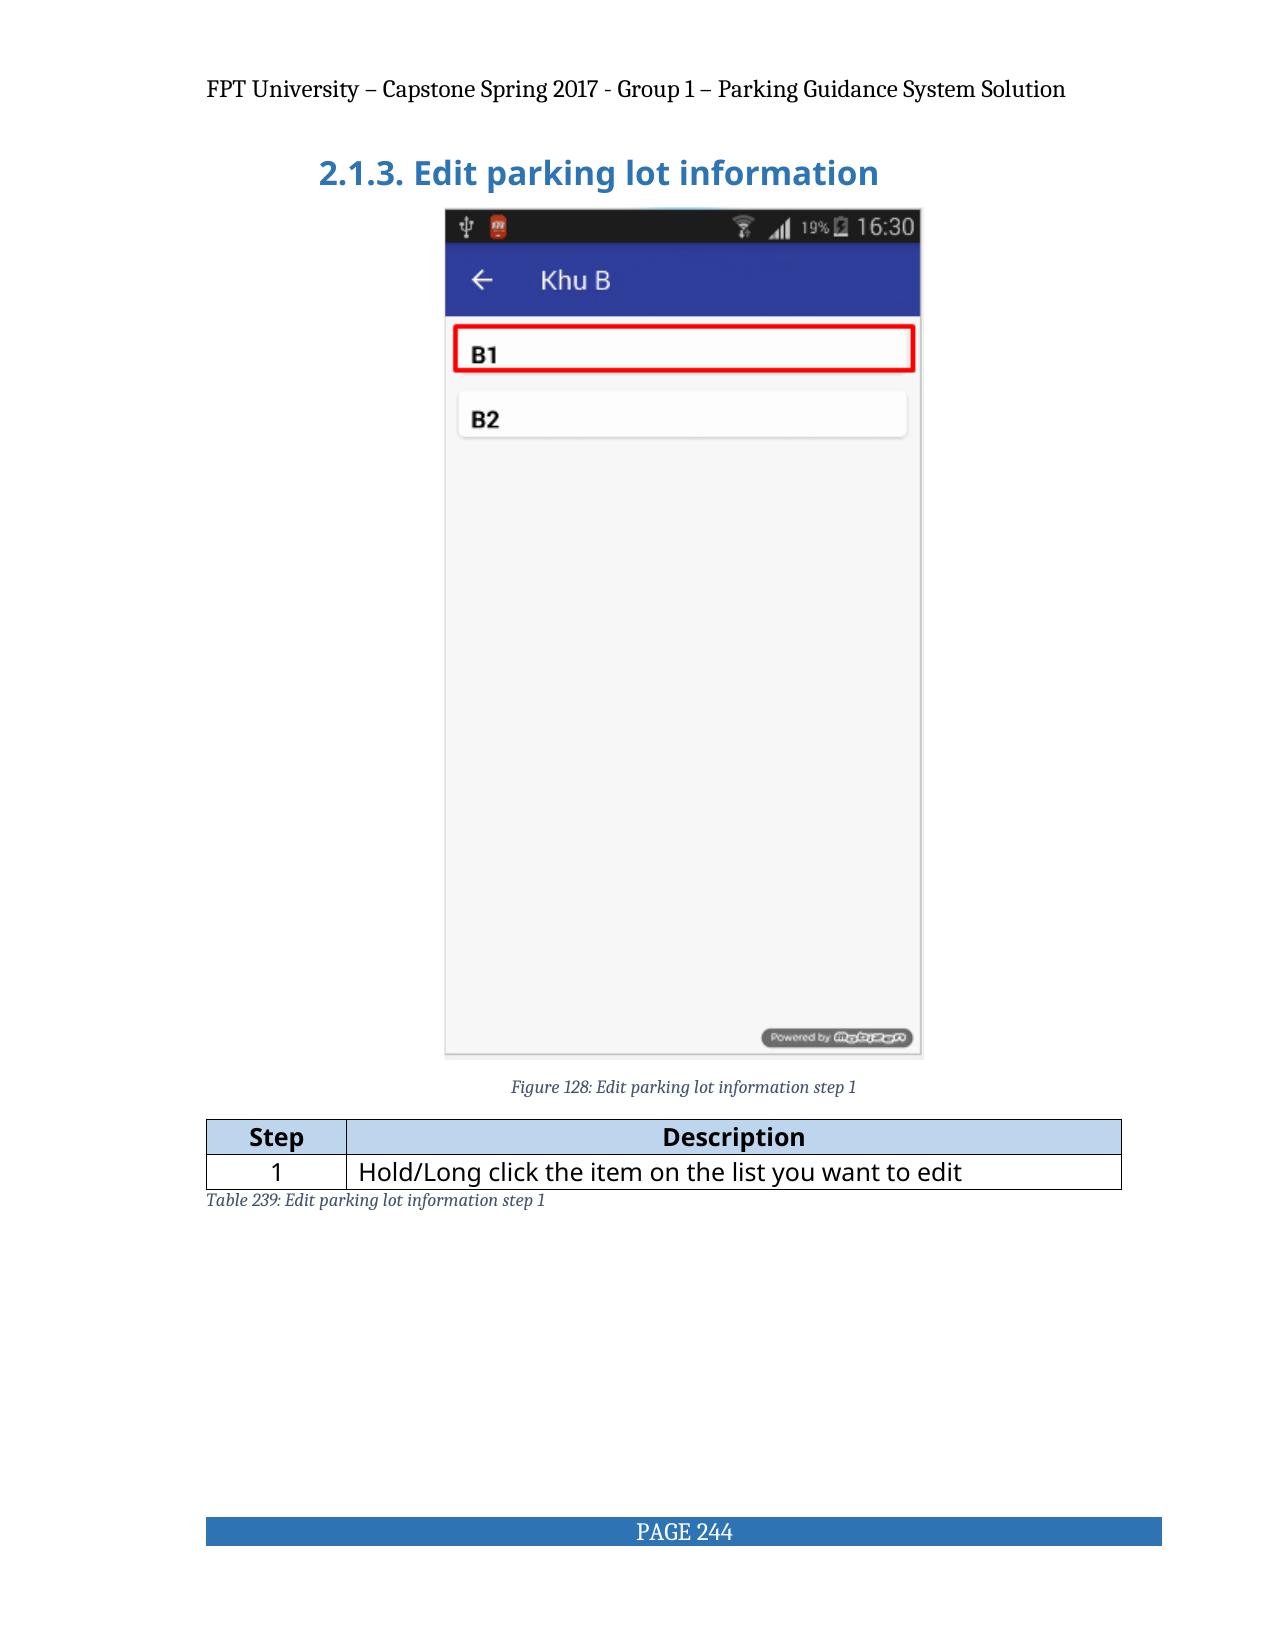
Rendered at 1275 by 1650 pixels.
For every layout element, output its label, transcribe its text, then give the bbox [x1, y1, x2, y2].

subtitle Edit parking lot information [206, 150, 1162, 195]
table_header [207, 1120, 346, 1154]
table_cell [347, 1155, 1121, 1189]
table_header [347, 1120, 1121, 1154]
picture [444, 207, 925, 1060]
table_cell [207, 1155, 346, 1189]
